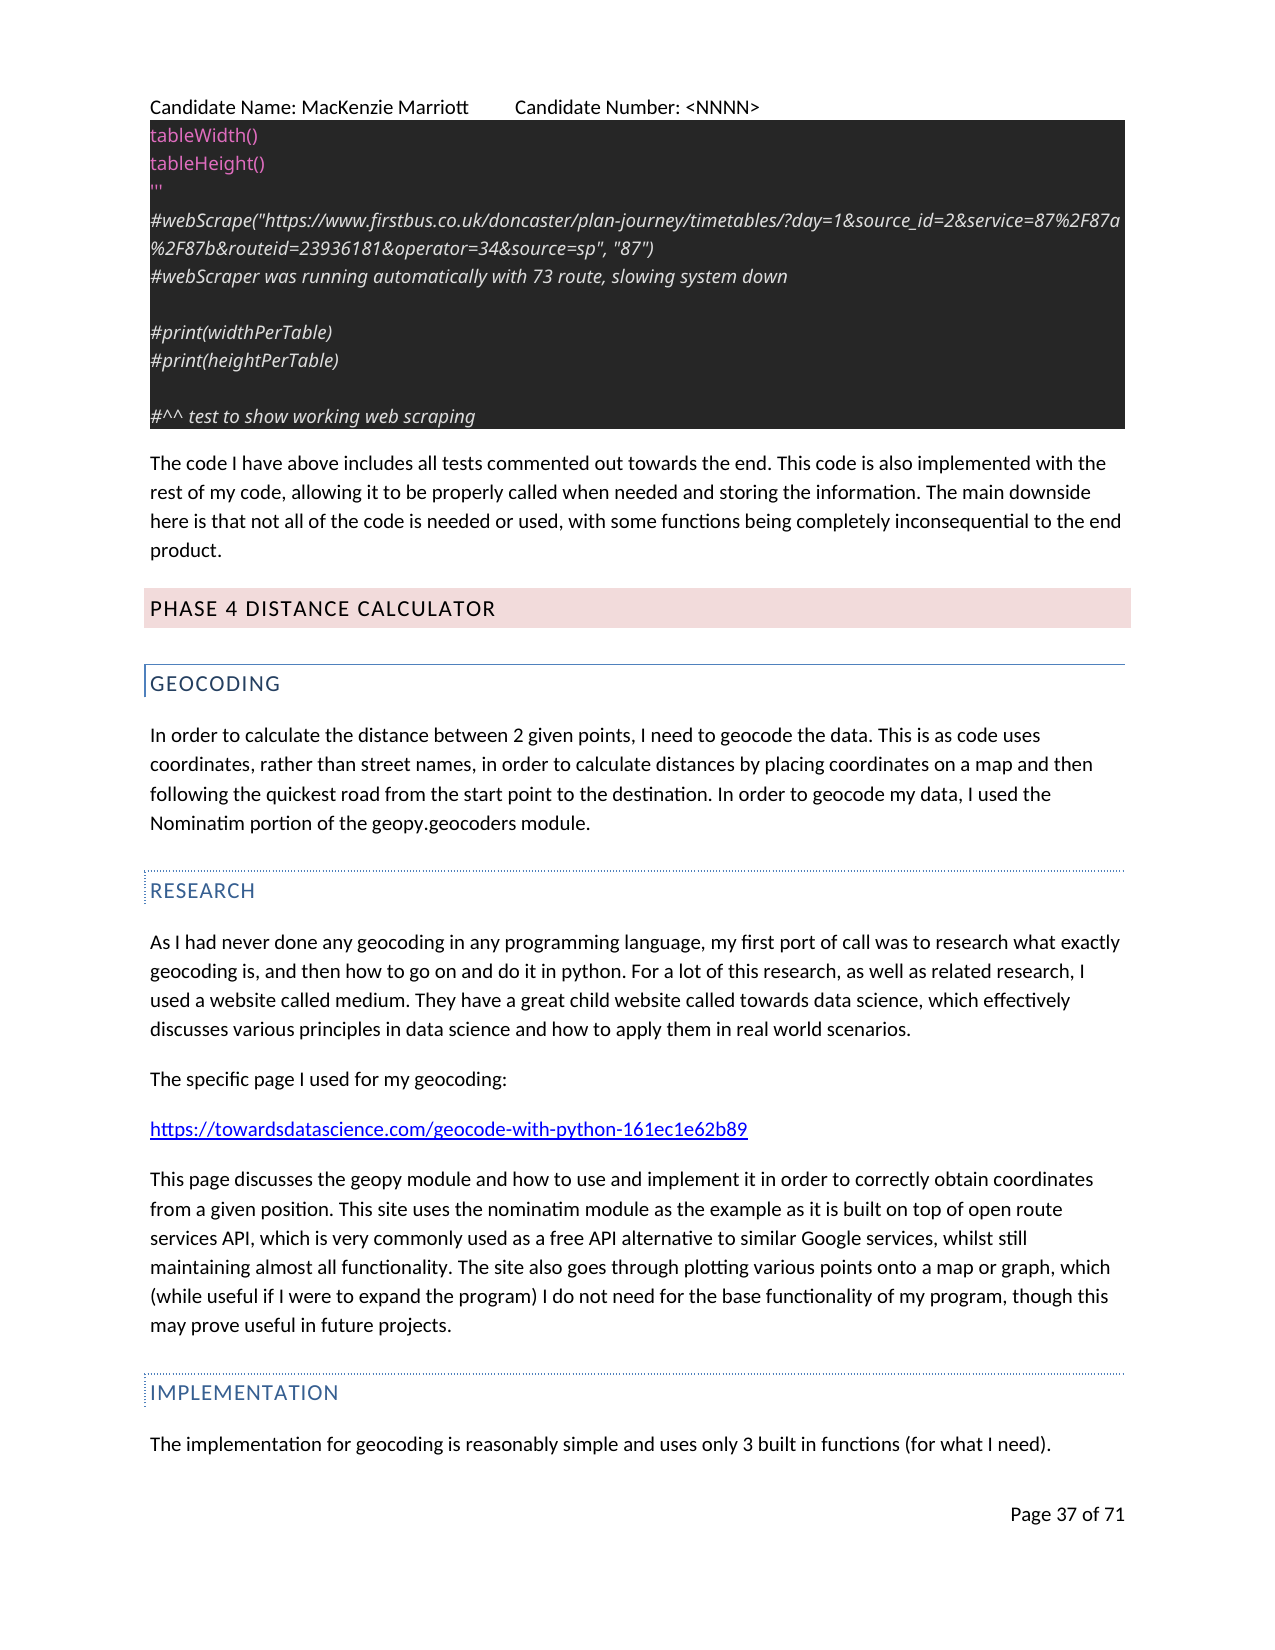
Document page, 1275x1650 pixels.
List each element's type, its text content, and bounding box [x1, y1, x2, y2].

text ''' [150, 176, 1125, 204]
subtitle phase 4 Distance calculator [150, 594, 1125, 622]
text This page discusses the geopy module and how to use and implement it in order to correctly obtain coordinates from a given position. This site uses the nominatim module as the example as it is built on top of open route services API, which is very commonly used as a free API alternative to similar Google services, whilst still maintaining almost all functionality. The site also goes through plotting various points onto a map or graph, which (while useful if I were to expand the program) I do not need for the base functionality of my program, though this may prove useful in future projects. [150, 1167, 1125, 1338]
subtitle geocoding [146, 665, 1125, 697]
text The specific page I used for my geocoding: [150, 1067, 1125, 1092]
text In order to calculate the distance between 2 given points, I need to geocode the data. This is as code uses coordinates, rather than street names, in order to calculate distances by placing coordinates on a map and then following the quickest road from the start point to the destination. In order to geocode my data, I used the Nominatim portion of the geopy.geocoders module. [150, 722, 1125, 835]
text tableHeight() [150, 148, 1125, 176]
text #webScraper was running automatically with 73 route, slowing system down [150, 261, 1125, 289]
text #^^ test to show working web scraping [150, 401, 1125, 429]
text https://towardsdatascience.com/geocode-with-python-161ec1e62b89 [150, 1117, 1125, 1142]
text #print(widthPerTable) [150, 317, 1125, 345]
text #webScrape("https://www.firstbus.co.uk/doncaster/plan-journey/timetables/?day=1&source_id=2&service=87%2F87a%2F87b&routeid=23936181&operator=34&source=sp", "87") [150, 204, 1125, 261]
text The code I have above includes all tests commented out towards the end. This code is also implemented with the rest of my code, allowing it to be properly called when needed and storing the information. The main downside here is that not all of the code is needed or used, with some functions being completely inconsequential to the end product. [150, 450, 1125, 563]
text As I had never done any geocoding in any programming language, my first port of call was to research what exactly geocoding is, and then how to go on and do it in python. For a lot of this research, as well as related research, I used a website called medium. They have a great child website called towards data science, which effectively discusses various principles in data science and how to apply them in real world scenarios. [150, 929, 1125, 1042]
text tableWidth() [150, 120, 1125, 148]
text #print(heightPerTable) [150, 345, 1125, 373]
subtitle research [144, 870, 1125, 904]
text The implementation for geocoding is reasonably simple and uses only 3 built in functions (for what I need). [150, 1432, 1125, 1457]
subtitle Implementation [144, 1373, 1125, 1407]
